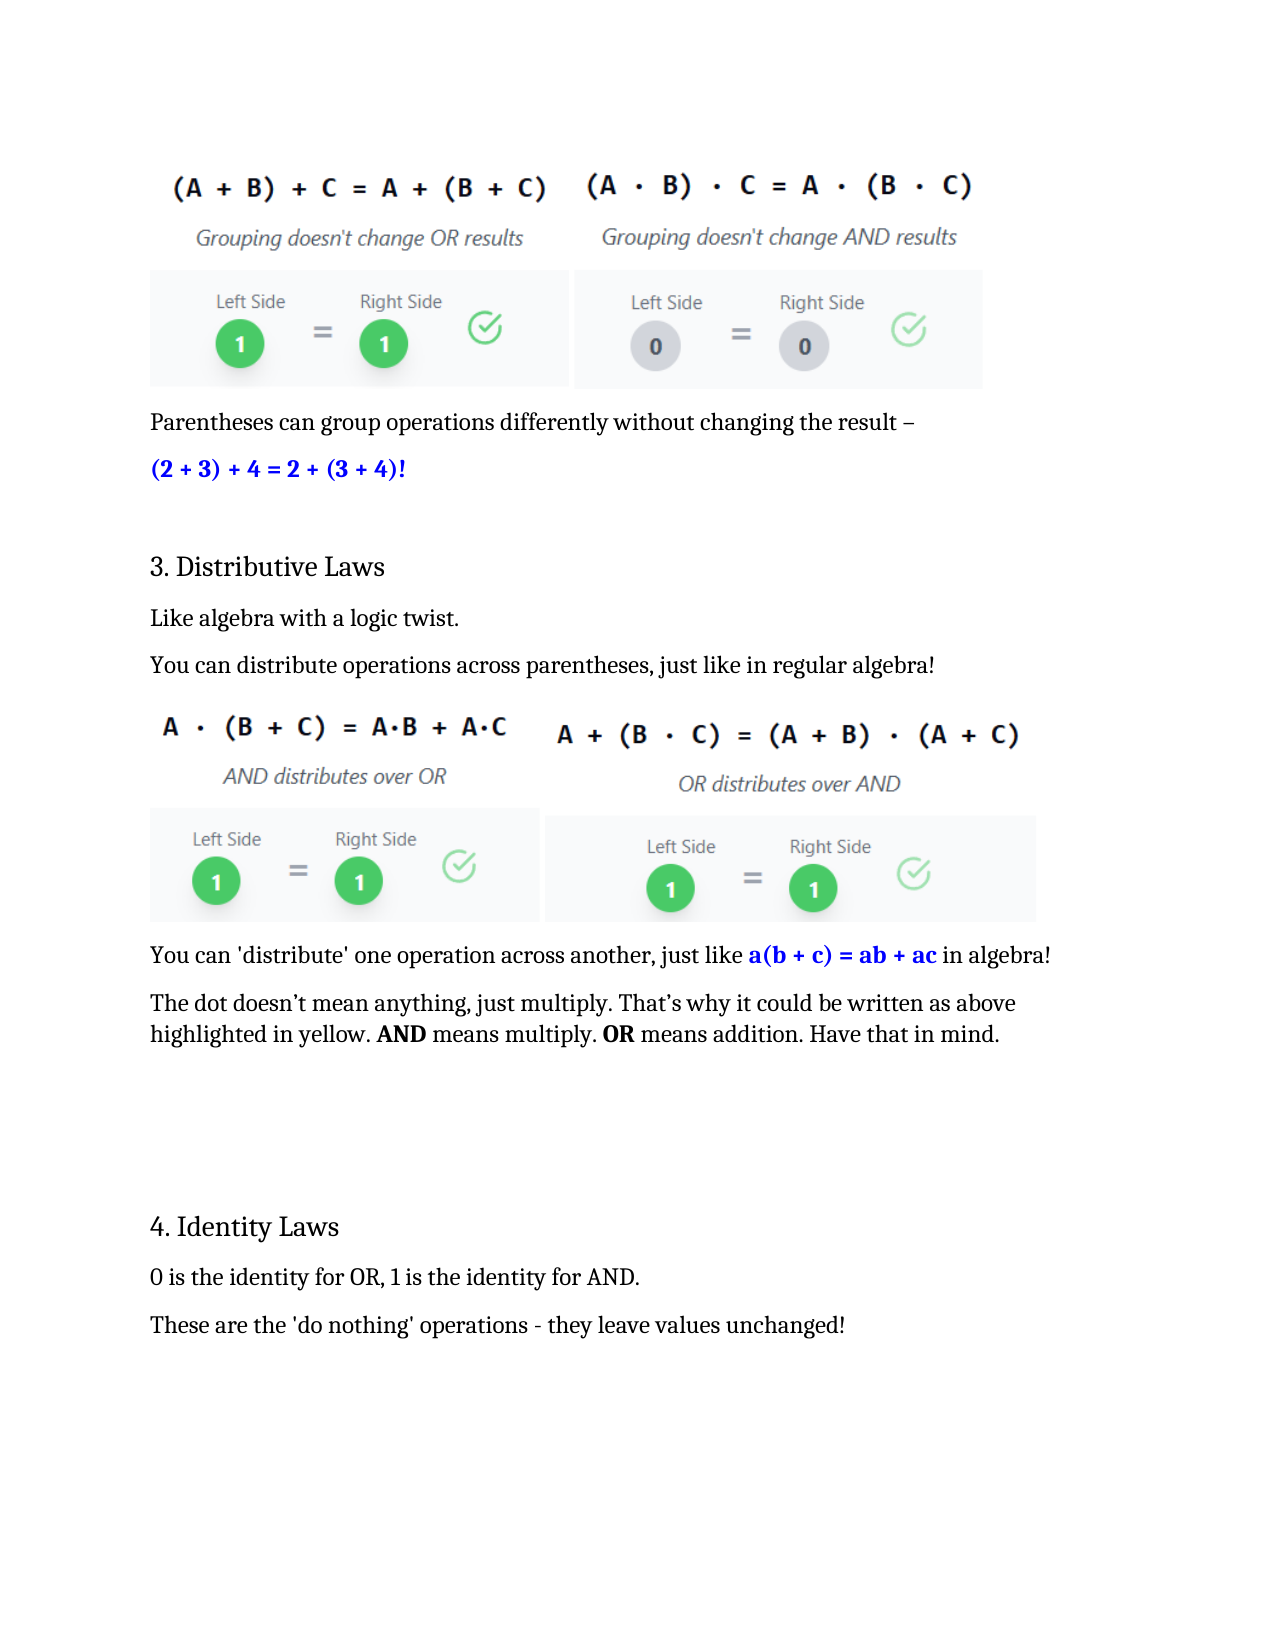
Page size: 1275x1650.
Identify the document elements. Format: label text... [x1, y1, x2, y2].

text These are the 'do nothing' operations - they leave values unchanged! [150, 1311, 1125, 1340]
text You can 'distribute' one operation across another, just like a(b + c) = ab + ac in algebra! [150, 941, 1125, 970]
picture [150, 150, 569, 389]
picture [150, 698, 540, 922]
text The dot doesn’t mean anything, just multiply. That’s why it could be written as above highlighted in yellow. AND means multiply. OR means addition. Have that in mind. [150, 989, 1125, 1048]
text 3. Distributive Laws [150, 551, 1125, 584]
picture [574, 151, 983, 389]
text You can distribute operations across parentheses, just like in regular algebra! [150, 651, 1125, 680]
text Parentheses can group operations differently without changing the result – [150, 407, 1125, 436]
text Like algebra with a logic twist. [150, 603, 1125, 632]
text 4. Identity Laws [150, 1211, 1125, 1244]
text (2 + 3) + 4 = 2 + (3 + 4)! [150, 455, 1125, 484]
picture [545, 701, 1037, 922]
text 0 is the identity for OR, 1 is the identity for AND. [150, 1263, 1125, 1292]
